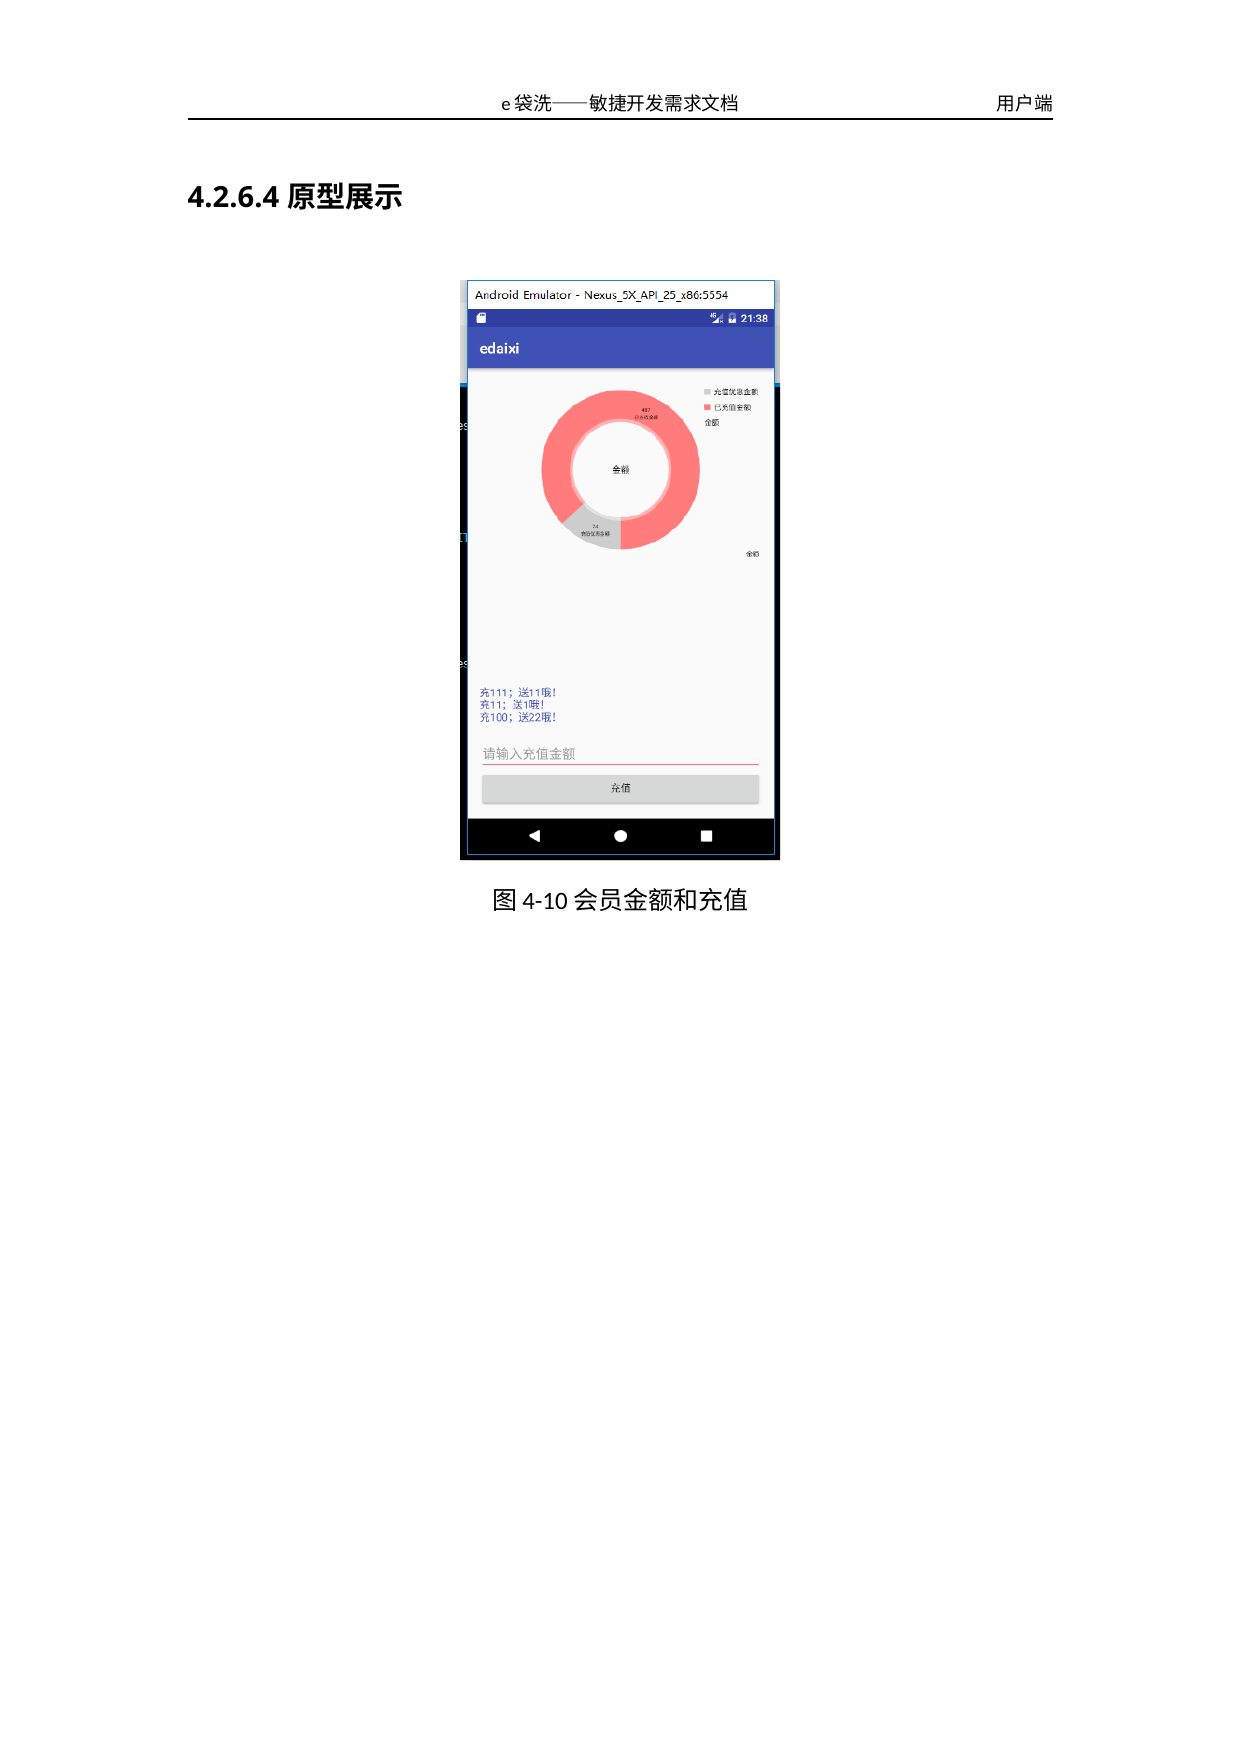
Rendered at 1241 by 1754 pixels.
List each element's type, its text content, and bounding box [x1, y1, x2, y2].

picture [460, 280, 780, 861]
subtitle 4.2.6.4 原型展示 [187, 162, 1053, 227]
text 图4-10 会员金额和充值 [187, 866, 1053, 931]
